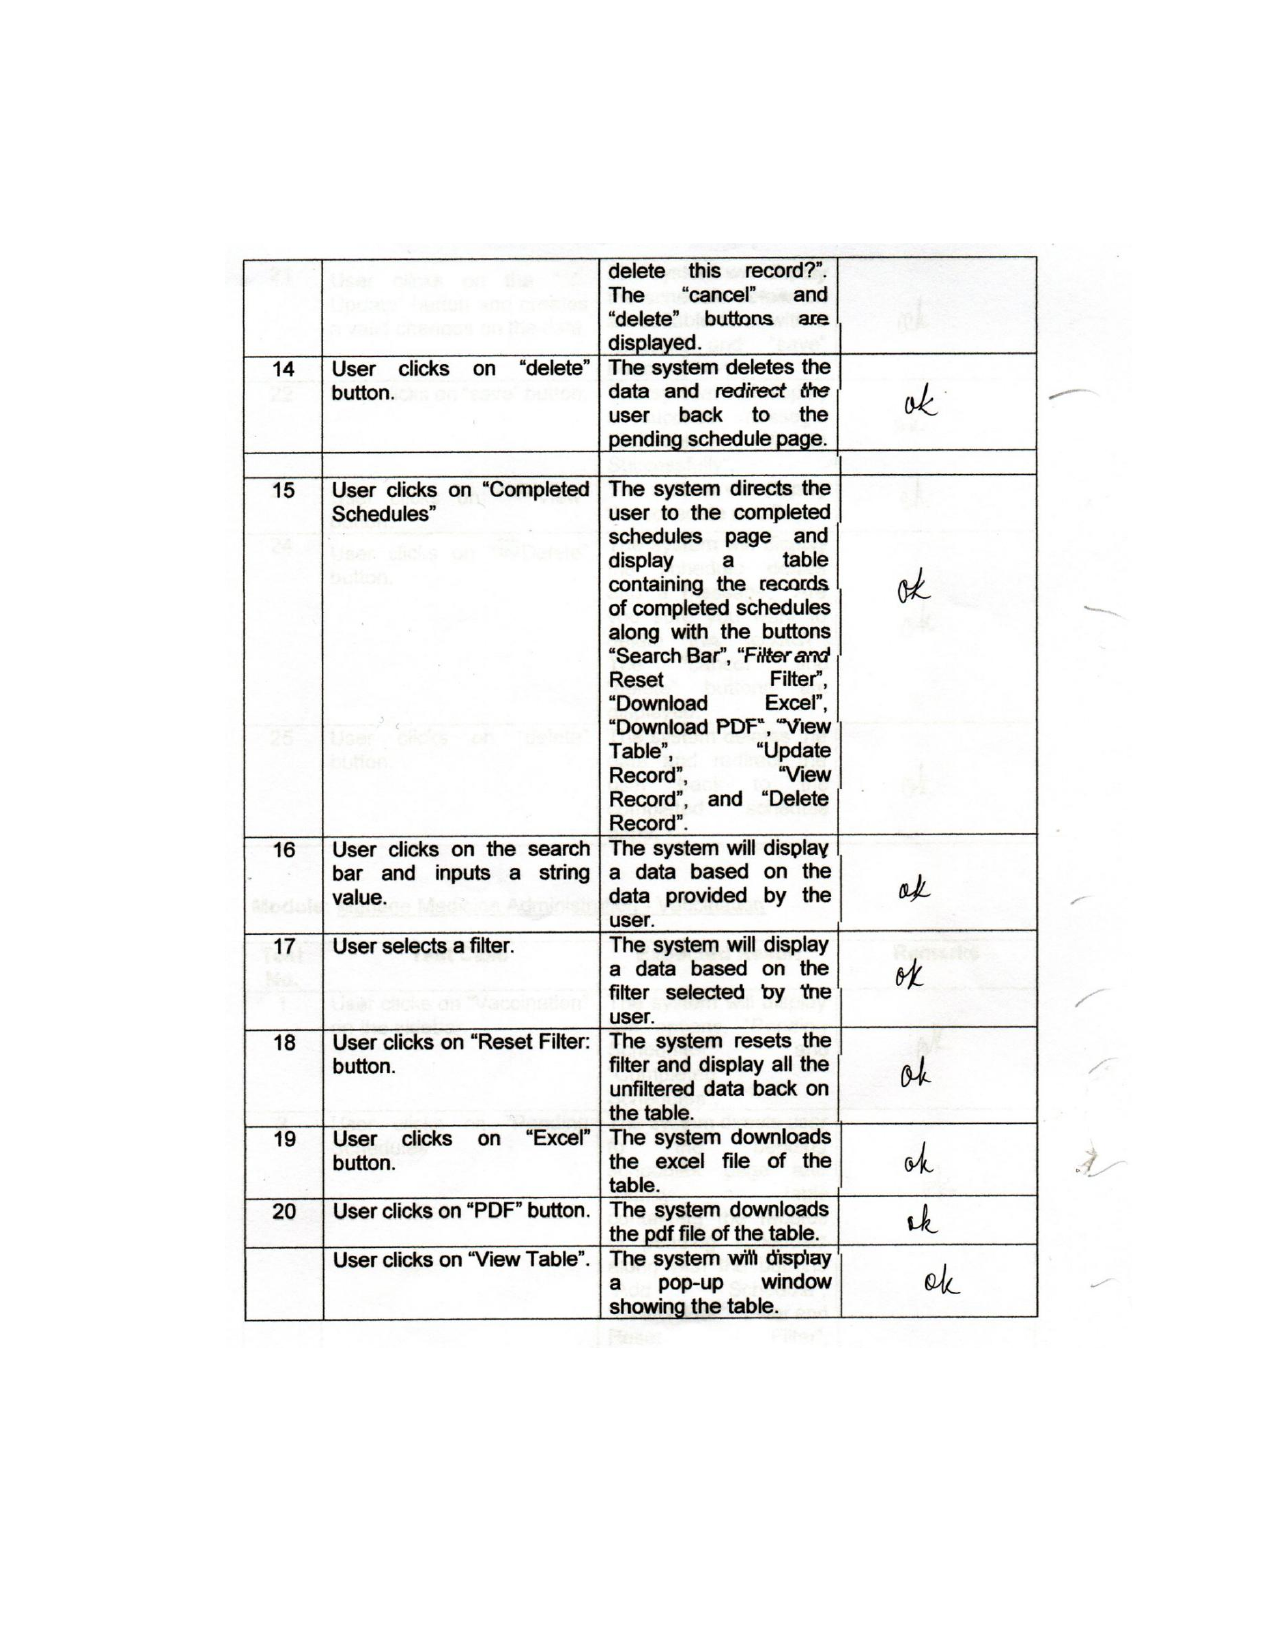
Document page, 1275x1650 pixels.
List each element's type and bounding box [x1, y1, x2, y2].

picture [225, 243, 1133, 1348]
